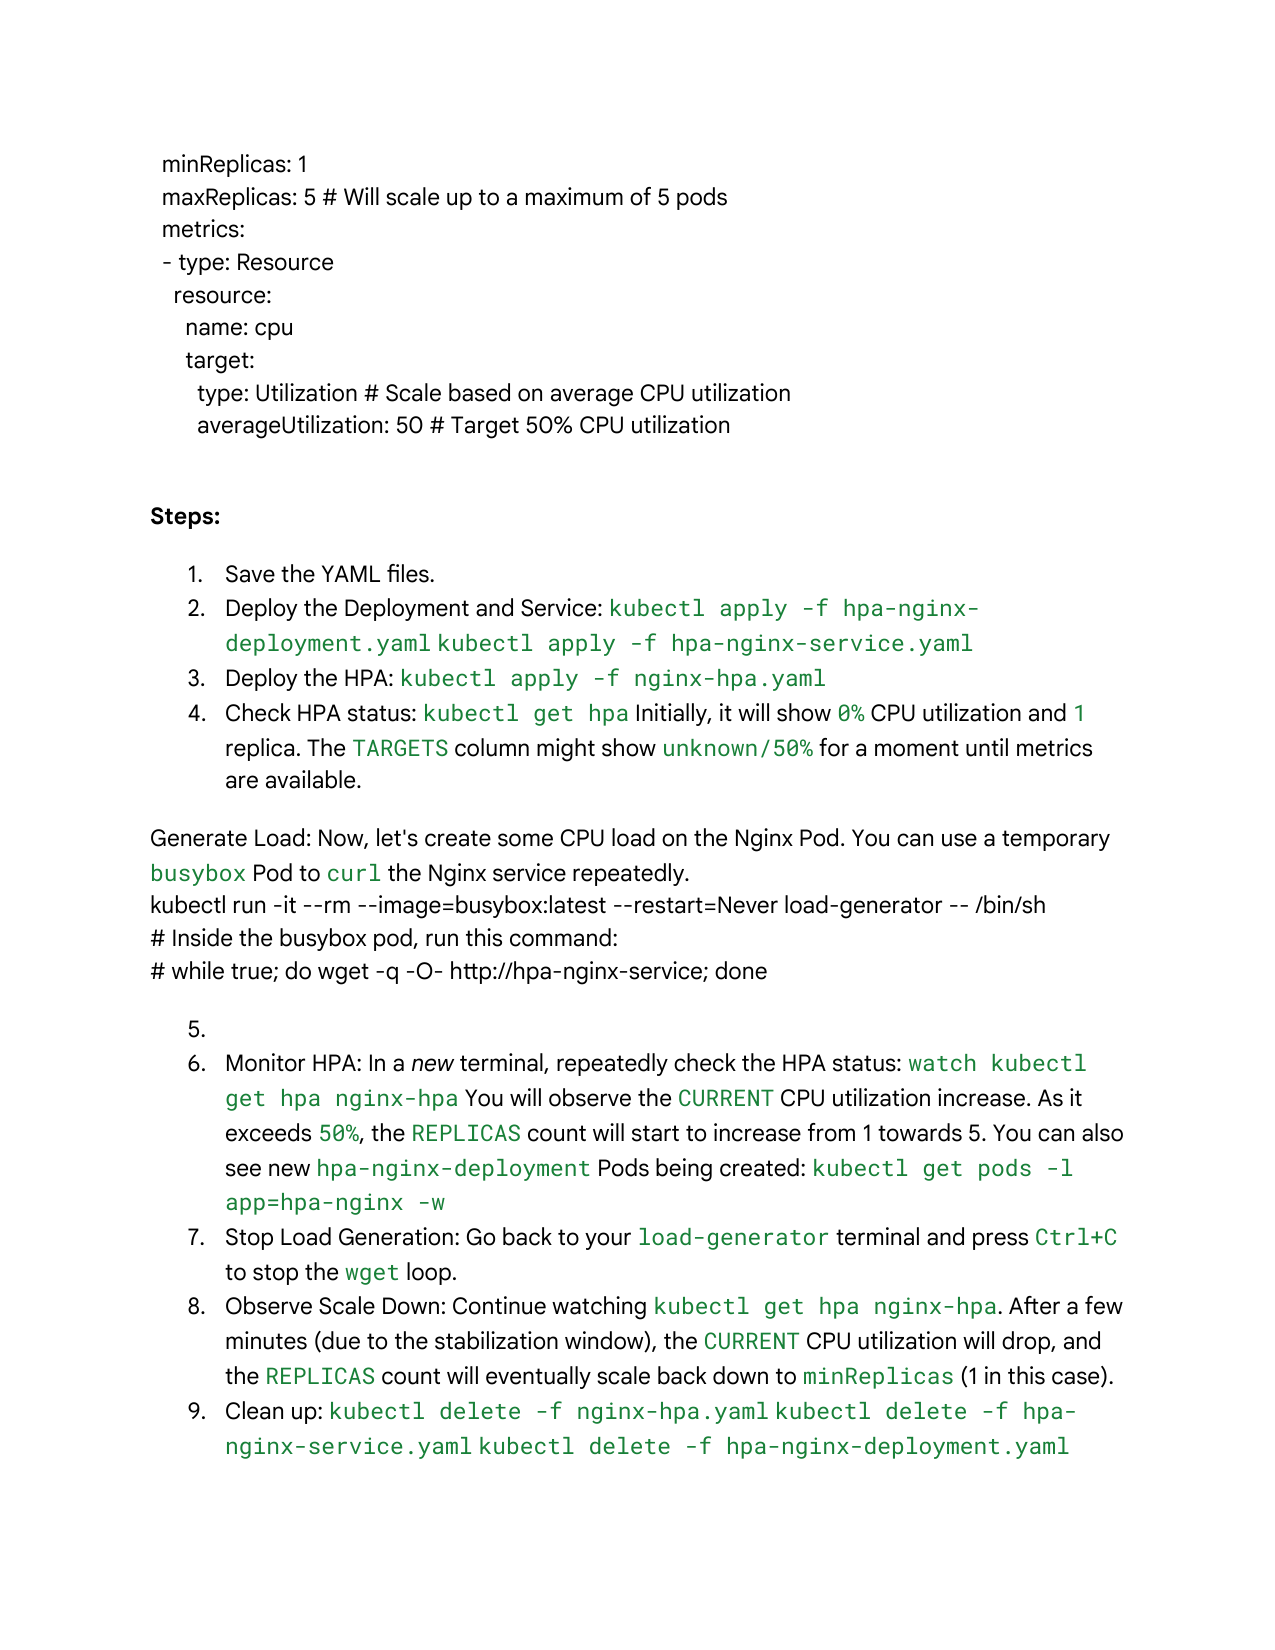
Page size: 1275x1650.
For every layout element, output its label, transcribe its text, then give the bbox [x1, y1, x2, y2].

text type: Utilization # Scale based on average CPU utilization [150, 379, 1125, 408]
list Observe Scale Down: Continue watching kubectl get hpa nginx-hpa. After a few minutes (due to the stabilization window), the CURRENT CPU utilization will drop, and the REPLICAS count will eventually scale back down to minReplicas (1 in this case). [187, 1291, 1125, 1391]
text maxReplicas: 5 # Will scale up to a maximum of 5 pods [150, 183, 1125, 211]
text Steps: [150, 502, 1125, 531]
list Deploy the HPA: kubectl apply -f nginx-hpa.yaml [187, 662, 1125, 693]
text resource: [150, 281, 1125, 309]
text - type: Resource [150, 248, 1125, 277]
text metrics: [150, 215, 1125, 244]
text Generate Load: Now, let's create some CPU load on the Nginx Pod. You can use a temporary busybox Pod to curl the Nginx service repeatedly. kubectl run -it --rm --image=busybox:latest --restart=Never load-generator -- /bin/sh [150, 824, 1125, 920]
list Stop Load Generation: Go back to your load-generator terminal and press Ctrl+C to stop the wget loop. [187, 1221, 1125, 1286]
list Monitor HPA: In a new terminal, repeatedly check the HPA status: watch kubectl get hpa nginx-hpa You will observe the CURRENT CPU utilization increase. As it exceeds 50%, the REPLICAS count will start to increase from 1 towards 5. You can also see new hpa-nginx-deployment Pods being created: kubectl get pods -l app=hpa-nginx -w [187, 1047, 1125, 1217]
text name: cpu [150, 313, 1125, 342]
list Check HPA status: kubectl get hpa Initially, it will show 0% CPU utilization and 1 replica. The TARGETS column might show unknown/50% for a moment until metrics are available. [187, 697, 1125, 795]
list Deploy the Deployment and Service: kubectl apply -f hpa-nginx-deployment.yaml kubectl apply -f hpa-nginx-service.yaml [187, 592, 1125, 658]
list Clean up: kubectl delete -f nginx-hpa.yaml kubectl delete -f hpa-nginx-service.yaml kubectl delete -f hpa-nginx-deployment.yaml [187, 1395, 1125, 1461]
text # Inside the busybox pod, run this command: [150, 924, 1125, 953]
text averageUtilization: 50 # Target 50% CPU utilization [150, 412, 1125, 440]
text target: [150, 346, 1125, 375]
text # while true; do wget -q -O- http://hpa-nginx-service; done [150, 957, 1125, 986]
list Save the YAML files. [187, 560, 1125, 588]
text minReplicas: 1 [150, 150, 1125, 179]
